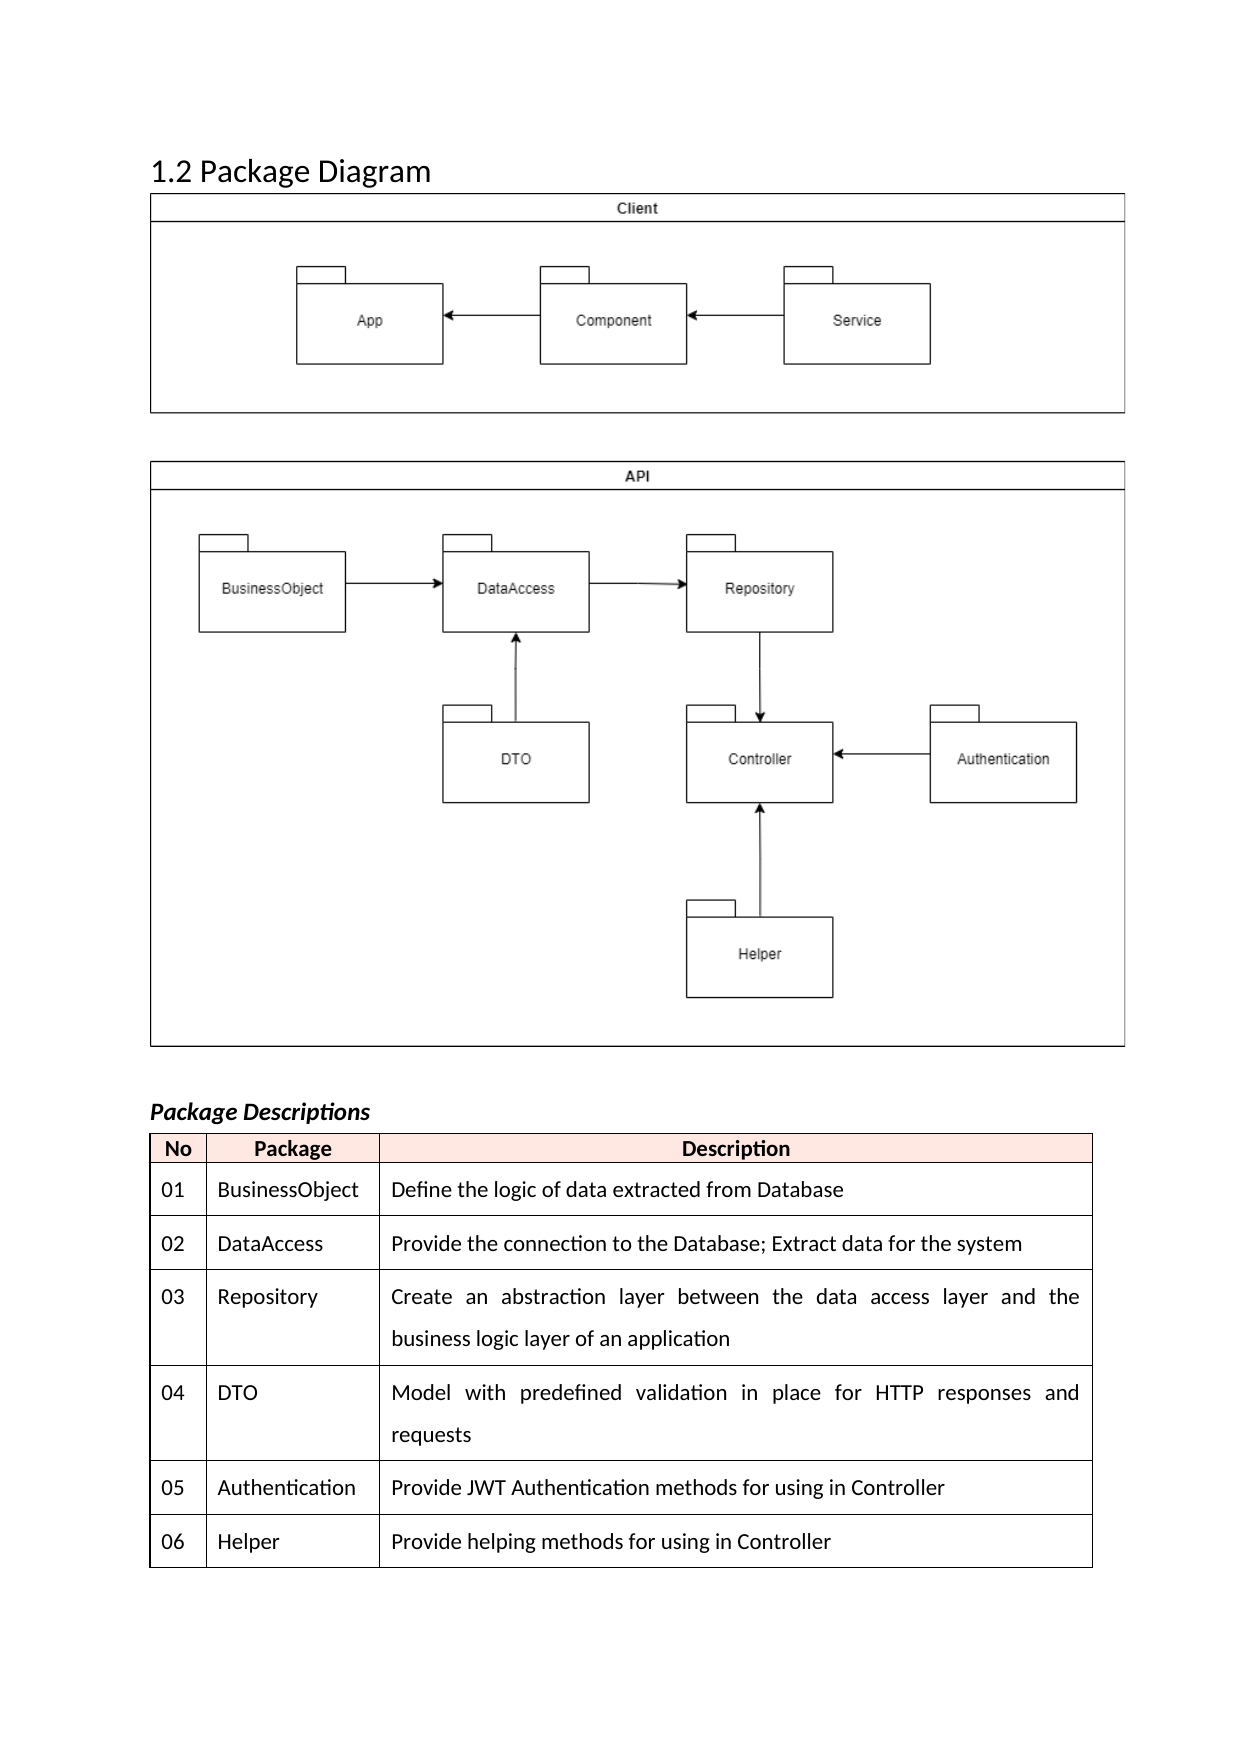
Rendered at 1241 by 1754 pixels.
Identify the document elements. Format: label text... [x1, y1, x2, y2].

table_cell DataAccess [207, 1216, 379, 1269]
table_header No [151, 1134, 206, 1162]
subtitle 1.2 Package Diagram [150, 150, 1093, 191]
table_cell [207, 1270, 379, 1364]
table_cell 03 [151, 1270, 206, 1364]
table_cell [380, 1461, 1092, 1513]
table_header Description [380, 1134, 1092, 1162]
table_cell 02 [151, 1216, 206, 1269]
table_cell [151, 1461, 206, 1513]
table_cell BusinessObject [207, 1163, 379, 1215]
table_header Package [207, 1134, 379, 1162]
picture [150, 193, 1125, 1047]
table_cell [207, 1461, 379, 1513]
table_cell Define the logic of data extracted from Database [380, 1163, 1092, 1215]
text Package Descriptions [150, 1096, 1093, 1127]
table_cell Provide the connection to the Database; Extract data for the system [380, 1216, 1092, 1269]
table_cell 01 [151, 1163, 206, 1215]
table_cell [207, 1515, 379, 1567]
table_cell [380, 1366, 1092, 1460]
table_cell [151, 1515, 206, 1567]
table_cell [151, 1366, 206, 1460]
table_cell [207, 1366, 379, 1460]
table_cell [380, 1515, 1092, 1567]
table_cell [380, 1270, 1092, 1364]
